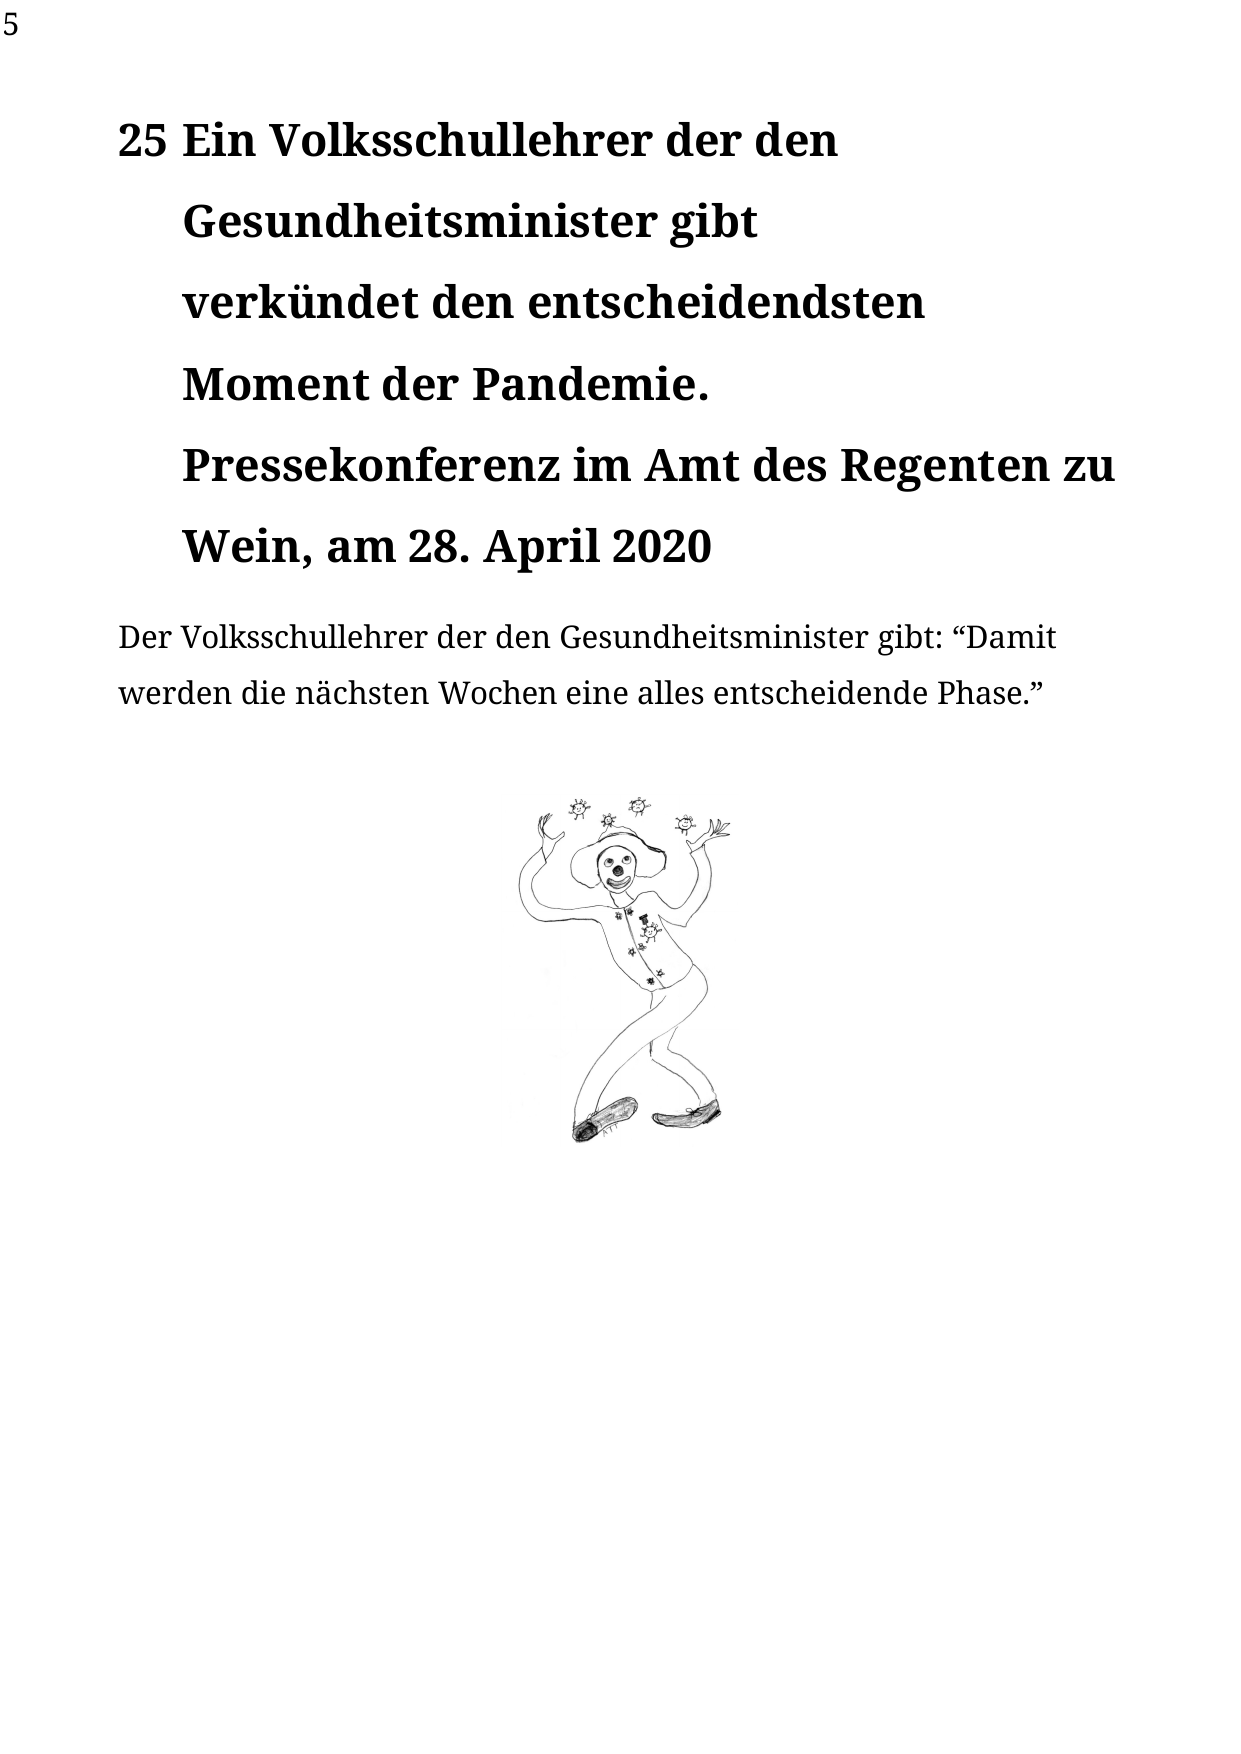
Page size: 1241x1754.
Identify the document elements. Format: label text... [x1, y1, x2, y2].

subtitle Ein Volksschullehrer der den Gesundheitsminister gibt verkündet den entscheidendsten Moment der Pandemie. [118, 109, 973, 413]
text Der Volksschullehrer der den Gesundheitsminister gibt: “Damit werden die nächsten Wochen eine alles entscheidende Phase.” [118, 615, 1134, 714]
text Pressekonferenz im Amt des Regenten zu Wein, am 28. April 2020 [182, 433, 1134, 576]
picture [501, 794, 739, 1147]
